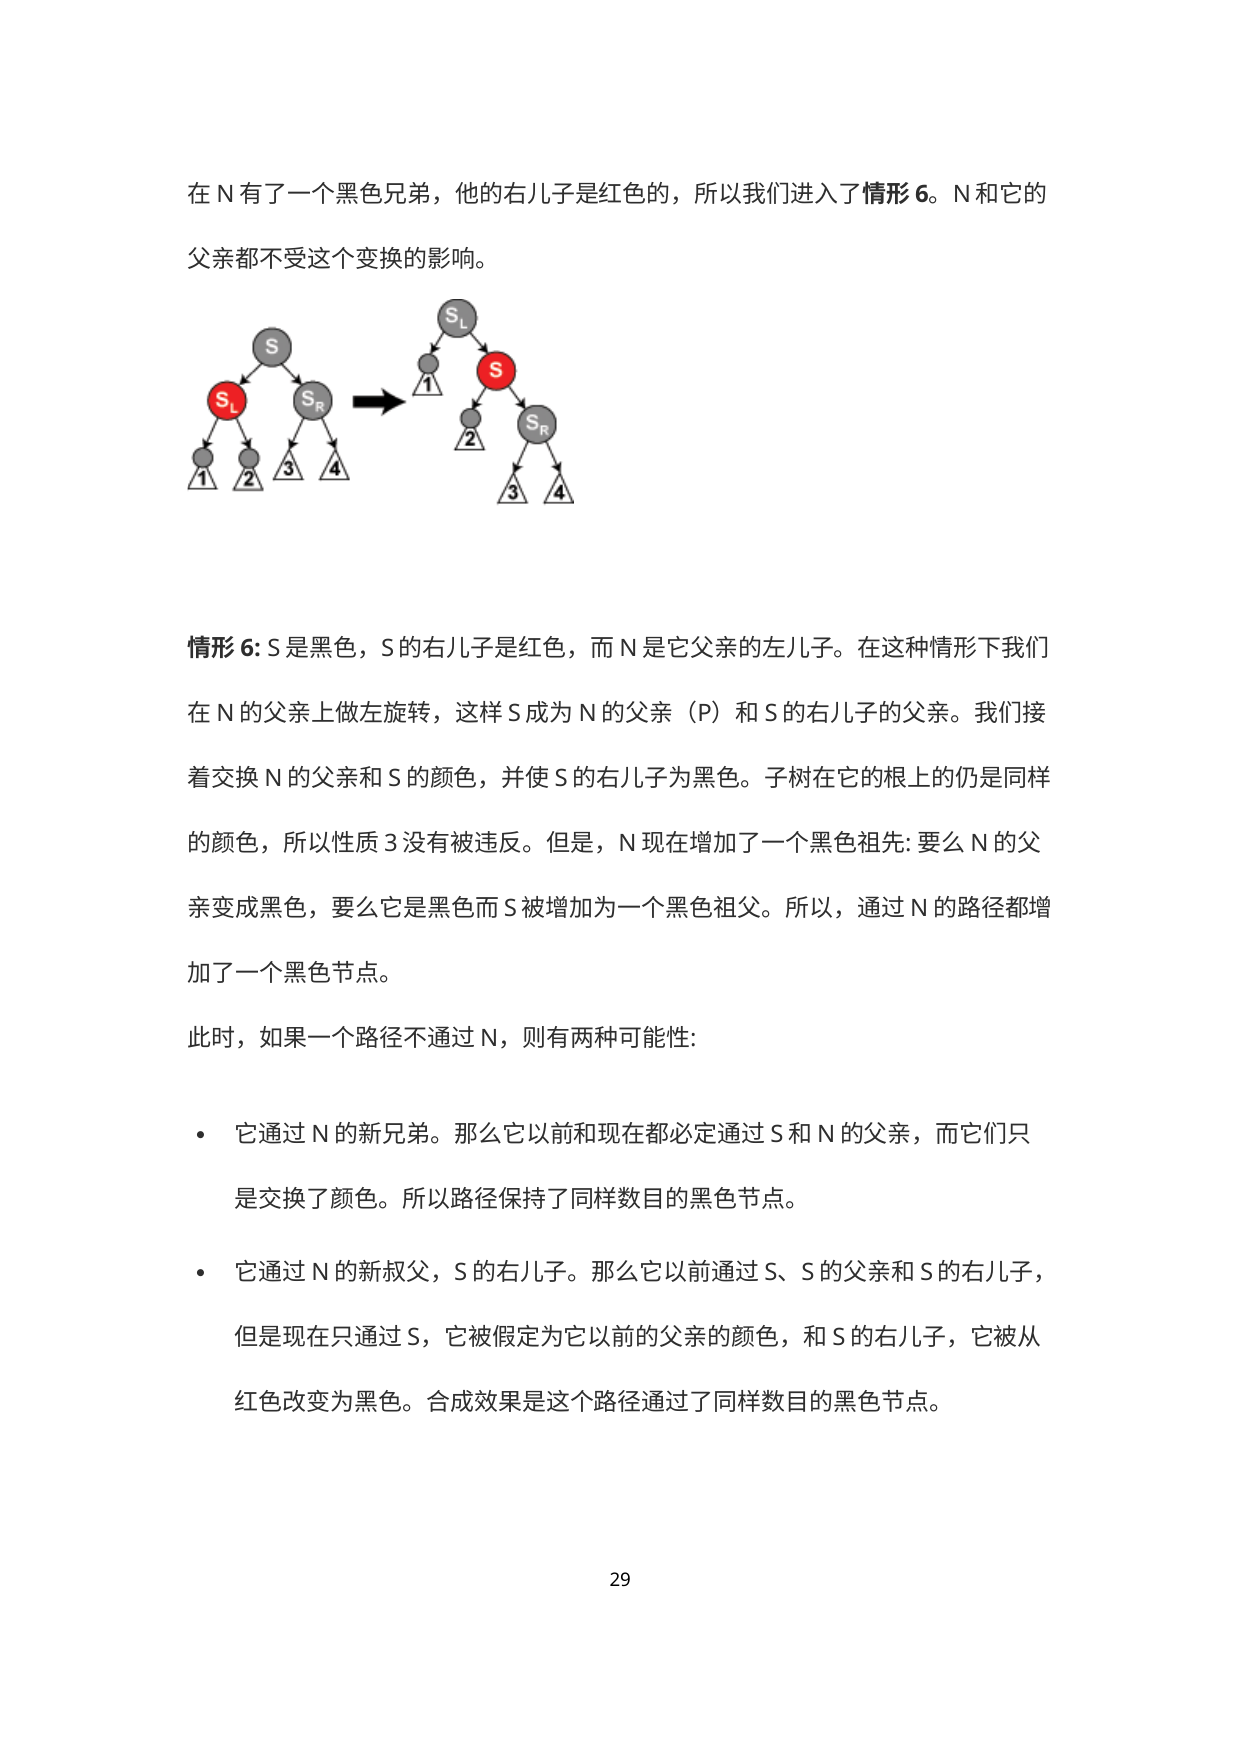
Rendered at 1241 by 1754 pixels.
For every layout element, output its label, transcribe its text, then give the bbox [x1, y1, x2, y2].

list 它通过N的新叔父，S的右儿子。那么它以前通过S、S的父亲和S的右儿子，但是现在只通过S，它被假定为它以前的父亲的颜色，和S的右儿子，它被从红色改变为黑色。合成效果是这个路径通过了同样数目的黑色节点。 [197, 1237, 1053, 1432]
text 此时，如果一个路径不通过N，则有两种可能性: [187, 1003, 1053, 1068]
text 情形6: S是黑色，S的右儿子是红色，而N是它父亲的左儿子。在这种情形下我们在N的父亲上做左旋转，这样S成为N的父亲（P）和S的右儿子的父亲。我们接着交换N的父亲和S的颜色，并使S的右儿子为黑色。子树在它的根上的仍是同样的颜色，所以性质3没有被违反。但是，N现在增加了一个黑色祖先: 要么N的父亲变成黑色，要么它是黑色而S被增加为一个黑色祖父。所以，通过N的路径都增加了一个黑色节点。 [187, 613, 1053, 1003]
list 它通过N的新兄弟。那么它以前和现在都必定通过S和N的父亲，而它们只是交换了颜色。所以路径保持了同样数目的黑色节点。 [197, 1099, 1053, 1229]
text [187, 159, 1053, 289]
picture [187, 299, 574, 507]
